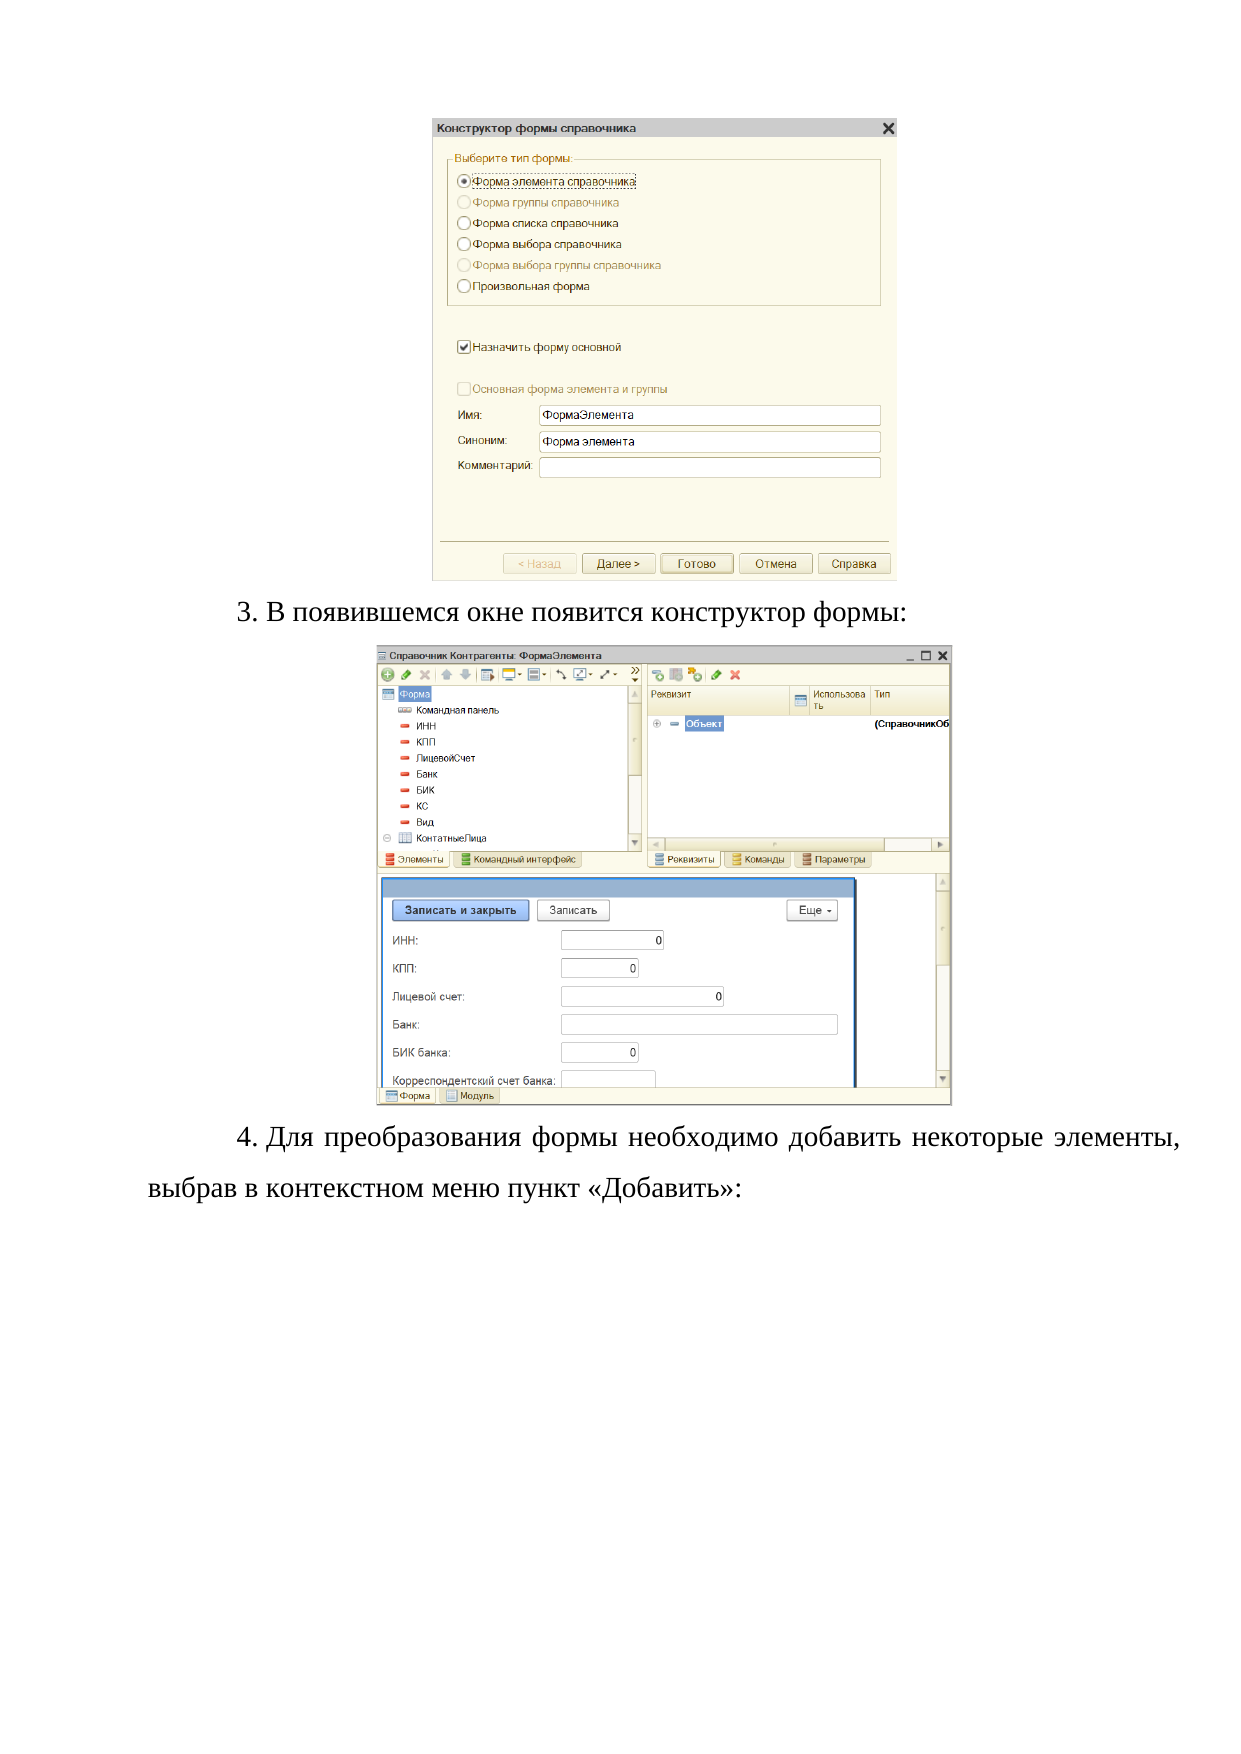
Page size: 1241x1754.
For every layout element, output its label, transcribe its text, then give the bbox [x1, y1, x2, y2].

picture [431, 118, 897, 581]
picture [376, 645, 953, 1106]
list Для преобразования формы необходимо добавить некоторые элементы, выбрав в контекстном меню пункт «Добавить»: [148, 1119, 1181, 1203]
list В появившемся окне появится конструктор формы: [148, 594, 1181, 628]
